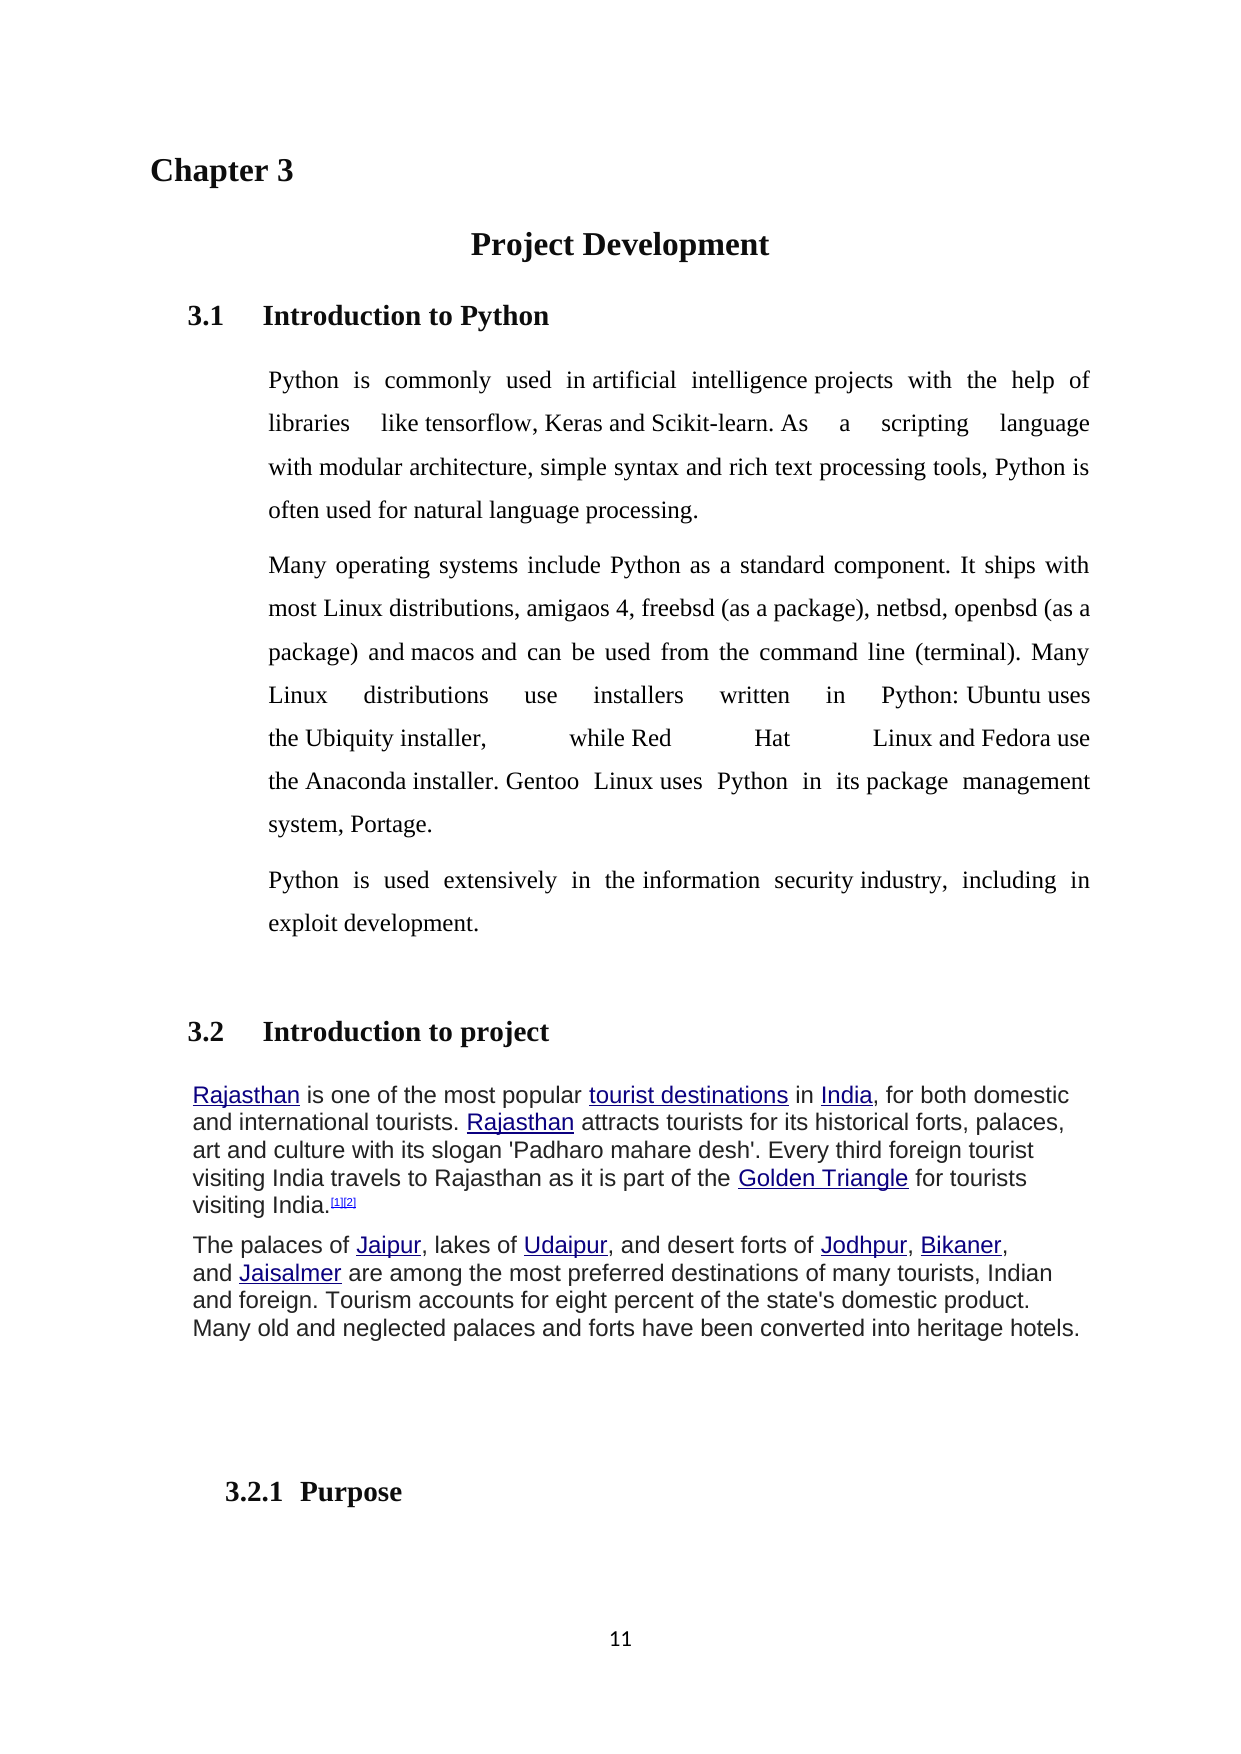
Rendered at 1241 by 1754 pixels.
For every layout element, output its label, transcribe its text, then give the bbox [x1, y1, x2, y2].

text Python is used extensively in the information security industry, including in exploit development. [268, 865, 1090, 937]
text Many operating systems include Python as a standard component. It ships with most Linux distributions, amigaos 4, freebsd (as a package), netbsd, openbsd (as a package) and macos and can be used from the command line (terminal). Many Linux distributions use installers written in Python: Ubuntu uses the Ubiquity installer, while Red Hat Linux and Fedora use the Anaconda installer. Gentoo Linux uses Python in its package management system, Portage. [268, 550, 1090, 838]
text Project Development [150, 224, 1090, 262]
text The palaces of Jaipur, lakes of Udaipur, and desert forts of Jodhpur, Bikaner, and Jaisalmer are among the most preferred destinations of many tourists, Indian and foreign. Tourism accounts for eight percent of the state's domestic product. Many old and neglected palaces and forts have been converted into heritage hotels. [192, 1231, 1090, 1342]
text Rajasthan is one of the most popular tourist destinations in India, for both domestic and international tourists. Rajasthan attracts tourists for its historical forts, palaces, art and culture with its slogan 'Padharo mahare desh'. Every third foreign tourist visiting India travels to Rajasthan as it is part of the Golden Triangle for tourists visiting India.[1][2] [192, 1081, 1090, 1219]
list Purpose [225, 1474, 1090, 1507]
list Introduction to Python [187, 298, 1090, 332]
text Chapter 3 [150, 150, 1090, 188]
list Introduction to project [187, 1014, 1090, 1047]
text Python is commonly used in artificial intelligence projects with the help of libraries like tensorflow, Keras and Scikit-learn. As a scripting language with modular architecture, simple syntax and rich text processing tools, Python is often used for natural language processing. [268, 365, 1090, 523]
